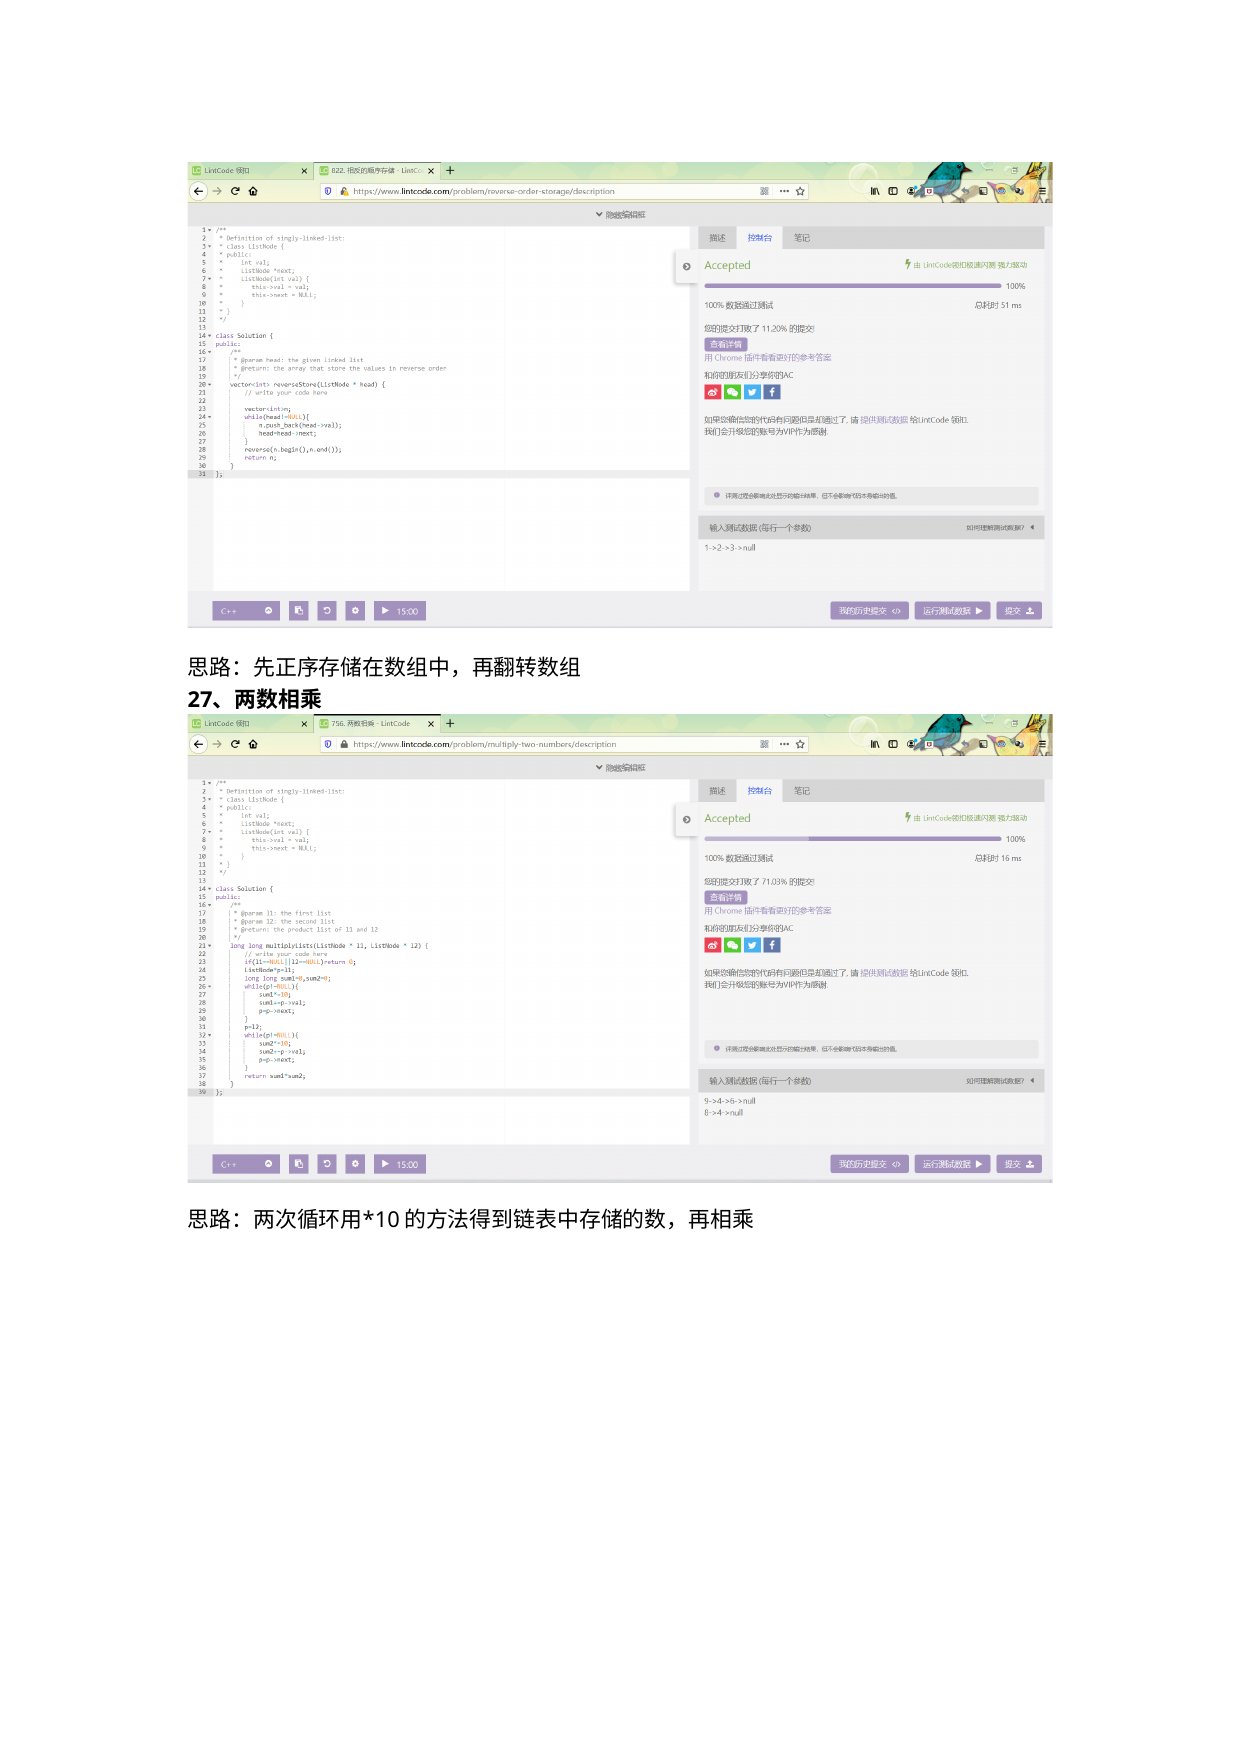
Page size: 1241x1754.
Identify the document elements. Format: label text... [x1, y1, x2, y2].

text 思路：先正序存储在数组中，再翻转数组 [187, 649, 1053, 682]
text 27、两数相乘 [187, 682, 1053, 714]
picture [187, 714, 1053, 1183]
picture [187, 162, 1053, 628]
text 思路：两次循环用*10的方法得到链表中存储的数，再相乘 [187, 1202, 1053, 1234]
